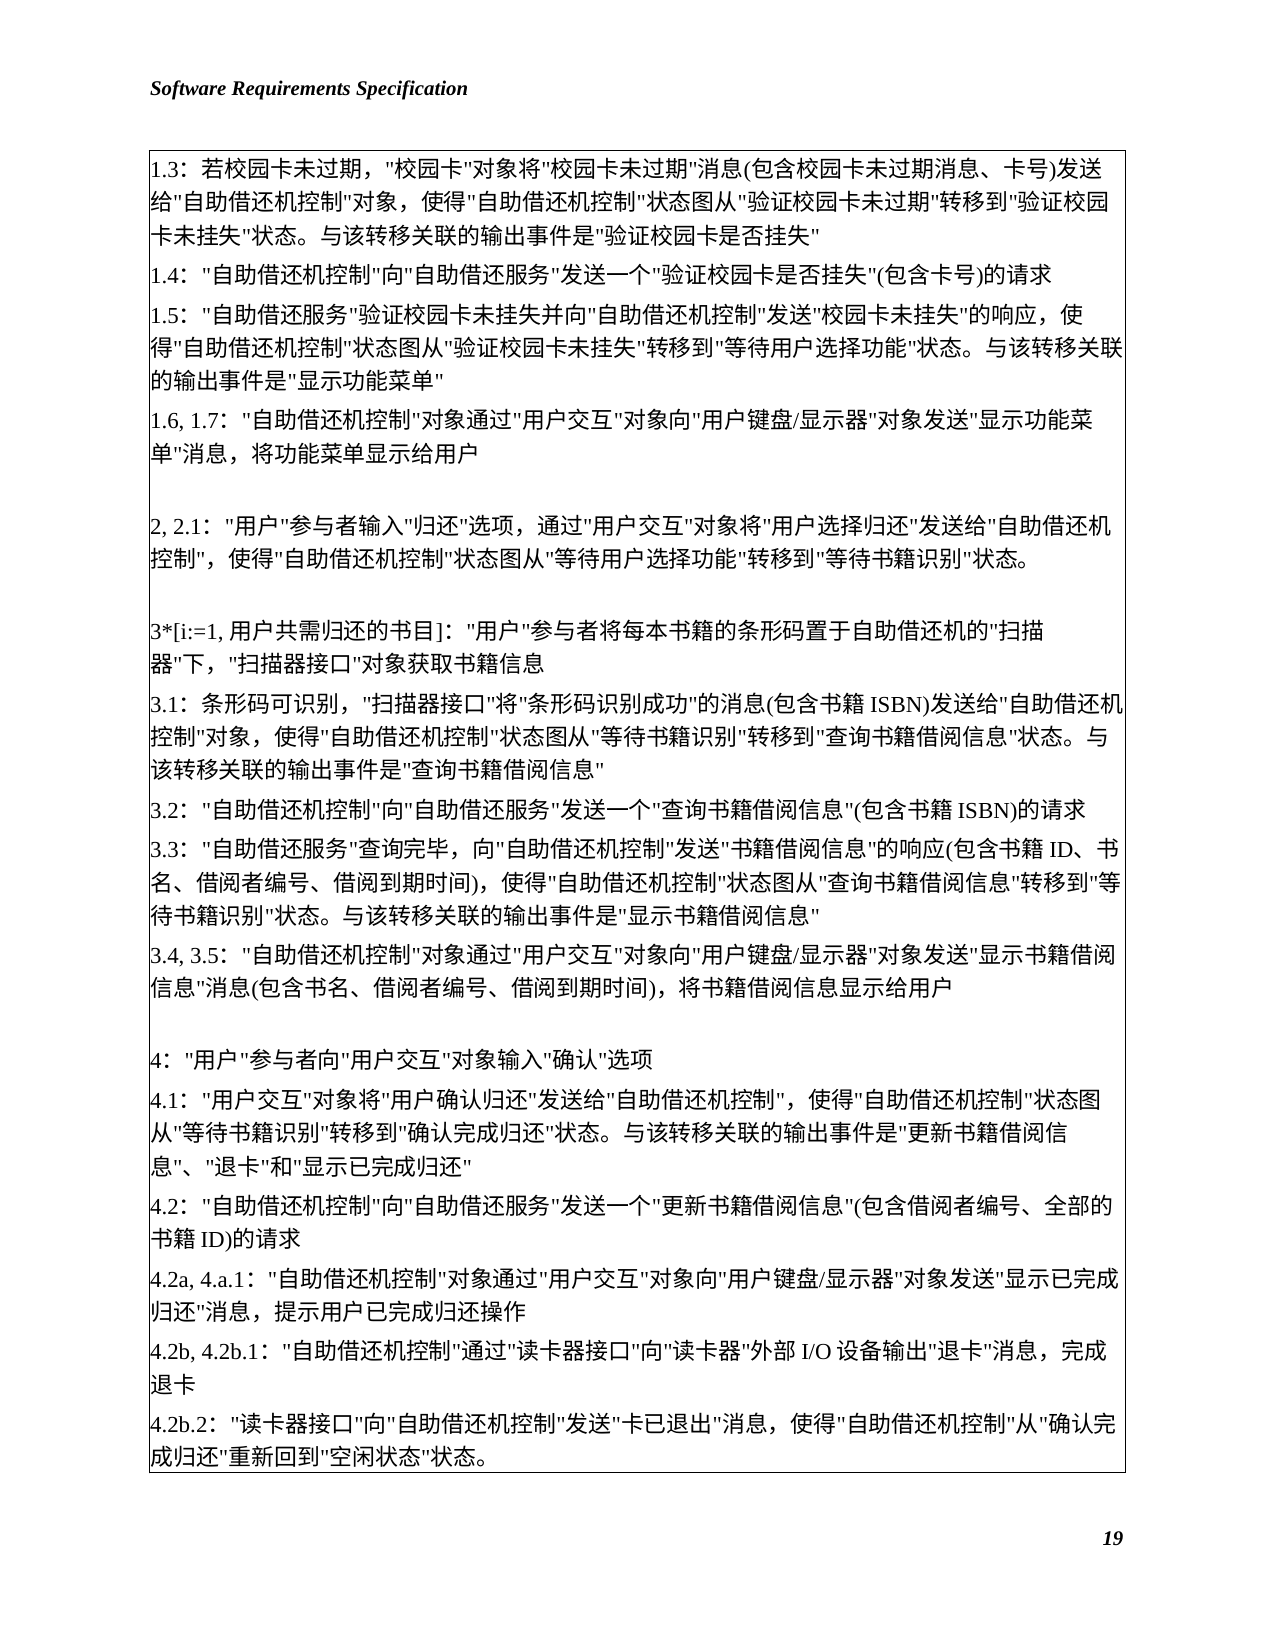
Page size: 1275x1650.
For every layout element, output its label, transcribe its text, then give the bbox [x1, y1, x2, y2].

text 2, 2.1："用户"参与者输入"归还"选项，通过"用户交互"对象将"用户选择归还"发送给"自助借还机控制"，使得"自助借还机控制"状态图从"等待用户选择功能"转移到"等待书籍识别"状态。 [150, 507, 1125, 574]
text 4.2b, 4.2b.1："自助借还机控制"通过"读卡器接口"向"读卡器"外部I/O设备输出"退卡"消息，完成退卡 [150, 1332, 1125, 1400]
text 1.4："自助借还机控制"向"自助借还服务"发送一个"验证校园卡是否挂失"(包含卡号)的请求 [150, 256, 1125, 290]
text 4.2a, 4.a.1："自助借还机控制"对象通过"用户交互"对象向"用户键盘/显示器"对象发送"显示已完成归还"消息，提示用户已完成归还操作 [150, 1259, 1125, 1327]
text 1.3：若校园卡未过期，"校园卡"对象将"校园卡未过期"消息(包含校园卡未过期消息、卡号)发送给"自助借还机控制"对象，使得"自助借还机控制"状态图从"验证校园卡未过期"转移到"验证校园卡未挂失"状态。与该转移关联的输出事件是"验证校园卡是否挂失" [150, 151, 1125, 251]
text 3.1：条形码可识别，"扫描器接口"将"条形码识别成功"的消息(包含书籍ISBN)发送给"自助借还机控制"对象，使得"自助借还机控制"状态图从"等待书籍识别"转移到"查询书籍借阅信息"状态。与该转移关联的输出事件是"查询书籍借阅信息" [150, 685, 1125, 785]
text 3.4, 3.5："自助借还机控制"对象通过"用户交互"对象向"用户键盘/显示器"对象发送"显示书籍借阅信息"消息(包含书名、借阅者编号、借阅到期时间)，将书籍借阅信息显示给用户 [150, 936, 1125, 1003]
text 4.2："自助借还机控制"向"自助借还服务"发送一个"更新书籍借阅信息"(包含借阅者编号、全部的书籍ID)的请求 [150, 1187, 1125, 1254]
text 4："用户"参与者向"用户交互"对象输入"确认"选项 [150, 1041, 1125, 1076]
text 4.2b.2："读卡器接口"向"自助借还机控制"发送"卡已退出"消息，使得"自助借还机控制"从"确认完成归还"重新回到"空闲状态"状态。 [150, 1405, 1125, 1472]
text 3*[i:=1, 用户共需归还的书目]："用户"参与者将每本书籍的条形码置于自助借还机的"扫描器"下，"扫描器接口"对象获取书籍信息 [150, 612, 1125, 679]
text 4.1："用户交互"对象将"用户确认归还"发送给"自助借还机控制"，使得"自助借还机控制"状态图从"等待书籍识别"转移到"确认完成归还"状态。与该转移关联的输出事件是"更新书籍借阅信息"、"退卡"和"显示已完成归还" [150, 1081, 1125, 1182]
text 3.3："自助借还服务"查询完毕，向"自助借还机控制"发送"书籍借阅信息"的响应(包含书籍ID、书名、借阅者编号、借阅到期时间)，使得"自助借还机控制"状态图从"查询书籍借阅信息"转移到"等待书籍识别"状态。与该转移关联的输出事件是"显示书籍借阅信息" [150, 830, 1125, 931]
text 1.6, 1.7："自助借还机控制"对象通过"用户交互"对象向"用户键盘/显示器"对象发送"显示功能菜单"消息，将功能菜单显示给用户 [150, 401, 1125, 469]
text 1.5："自助借还服务"验证校园卡未挂失并向"自助借还机控制"发送"校园卡未挂失"的响应，使得"自助借还机控制"状态图从"验证校园卡未挂失"转移到"等待用户选择功能"状态。与该转移关联的输出事件是"显示功能菜单" [150, 295, 1125, 396]
text 3.2："自助借还机控制"向"自助借还服务"发送一个"查询书籍借阅信息"(包含书籍ISBN)的请求 [150, 791, 1125, 825]
